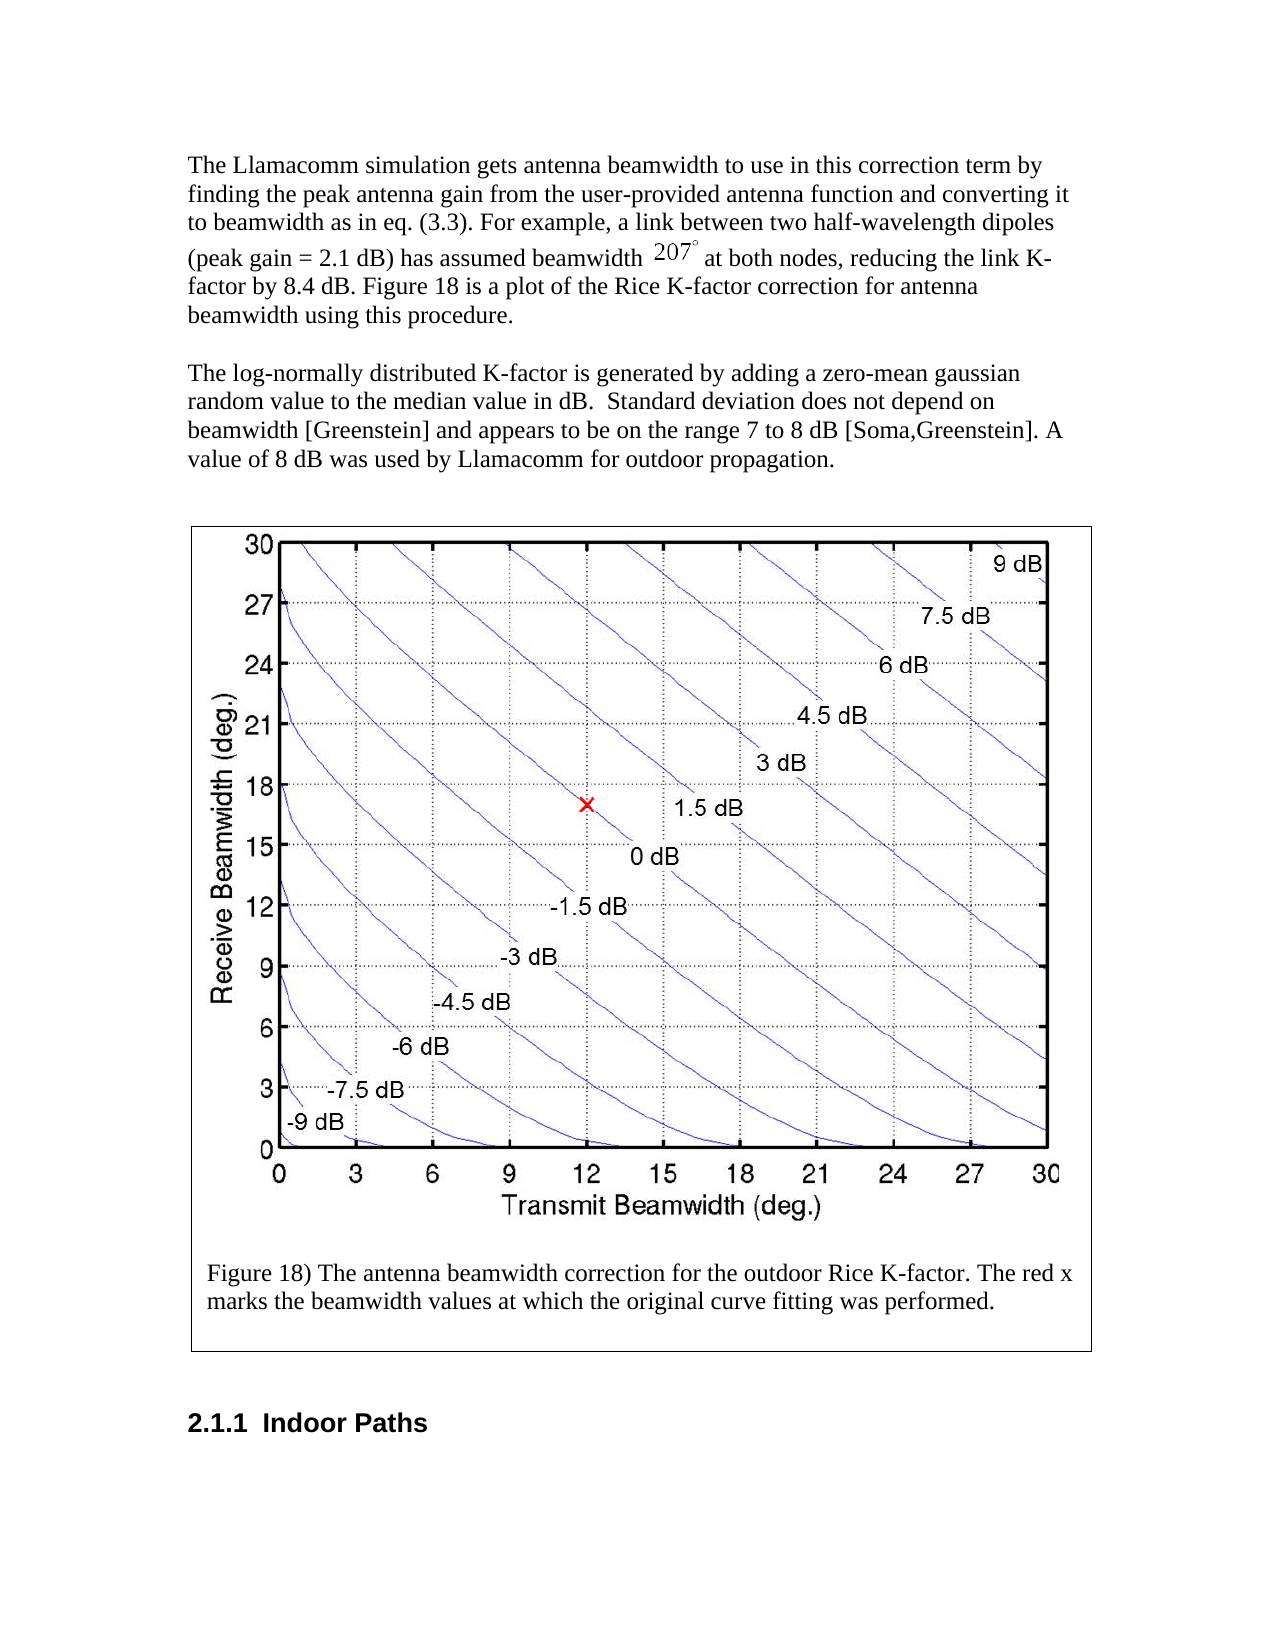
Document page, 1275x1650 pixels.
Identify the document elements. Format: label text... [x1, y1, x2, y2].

text The Llamacomm simulation gets antenna beamwidth to use in this correction term by finding the peak antenna gain from the user-provided antenna function and converting it to beamwidth as in eq. (3.3). For example, a link between two half-wavelength dipoles (peak gain = 2.1 dB) has assumed beamwidth at both nodes, reducing the link K-factor by 8.4 dB. Figure 18 is a plot of the Rice K-factor correction for antenna beamwidth using this procedure. [187, 150, 1087, 329]
picture [206, 533, 1059, 1229]
text The log-normally distributed K-factor is generated by adding a zero-mean gaussian random value to the median value in dB. Standard deviation does not depend on beamwidth [Greenstein] and appears to be on the range 7 to 8 dB [Soma,Greenstein]. A value of 8 dB was used by Llamacomm for outdoor propagation. [187, 358, 1087, 473]
subtitle Indoor Paths [187, 1407, 1087, 1438]
